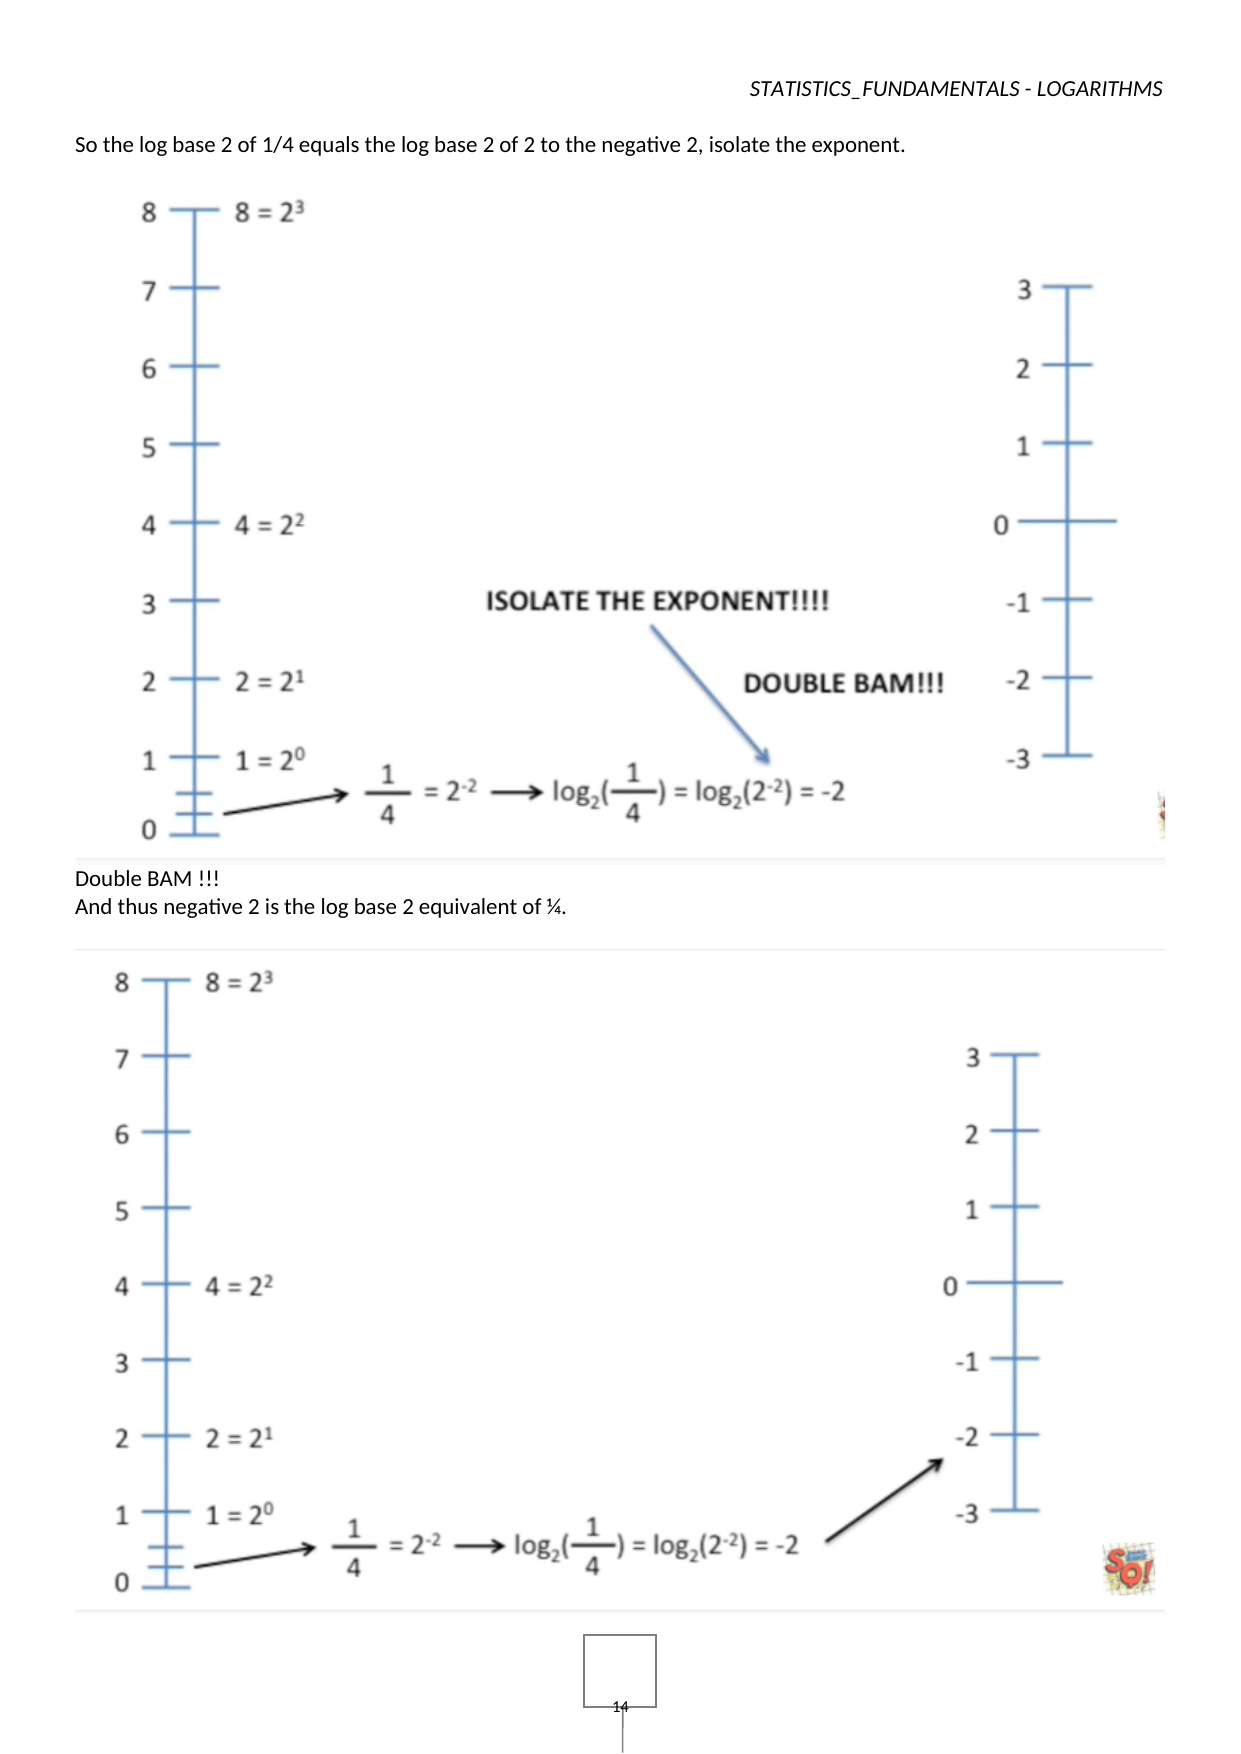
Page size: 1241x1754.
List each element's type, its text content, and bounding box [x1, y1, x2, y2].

text So the log base 2 of 1/4 equals the log base 2 of 2 to the negative 2, isolate the exponent. [75, 130, 1165, 158]
text Double BAM !!! [75, 865, 1165, 892]
text And thus negative 2 is the log base 2 equivalent of ¼. [75, 892, 1165, 920]
picture [75, 185, 1166, 865]
picture [75, 948, 1166, 1614]
